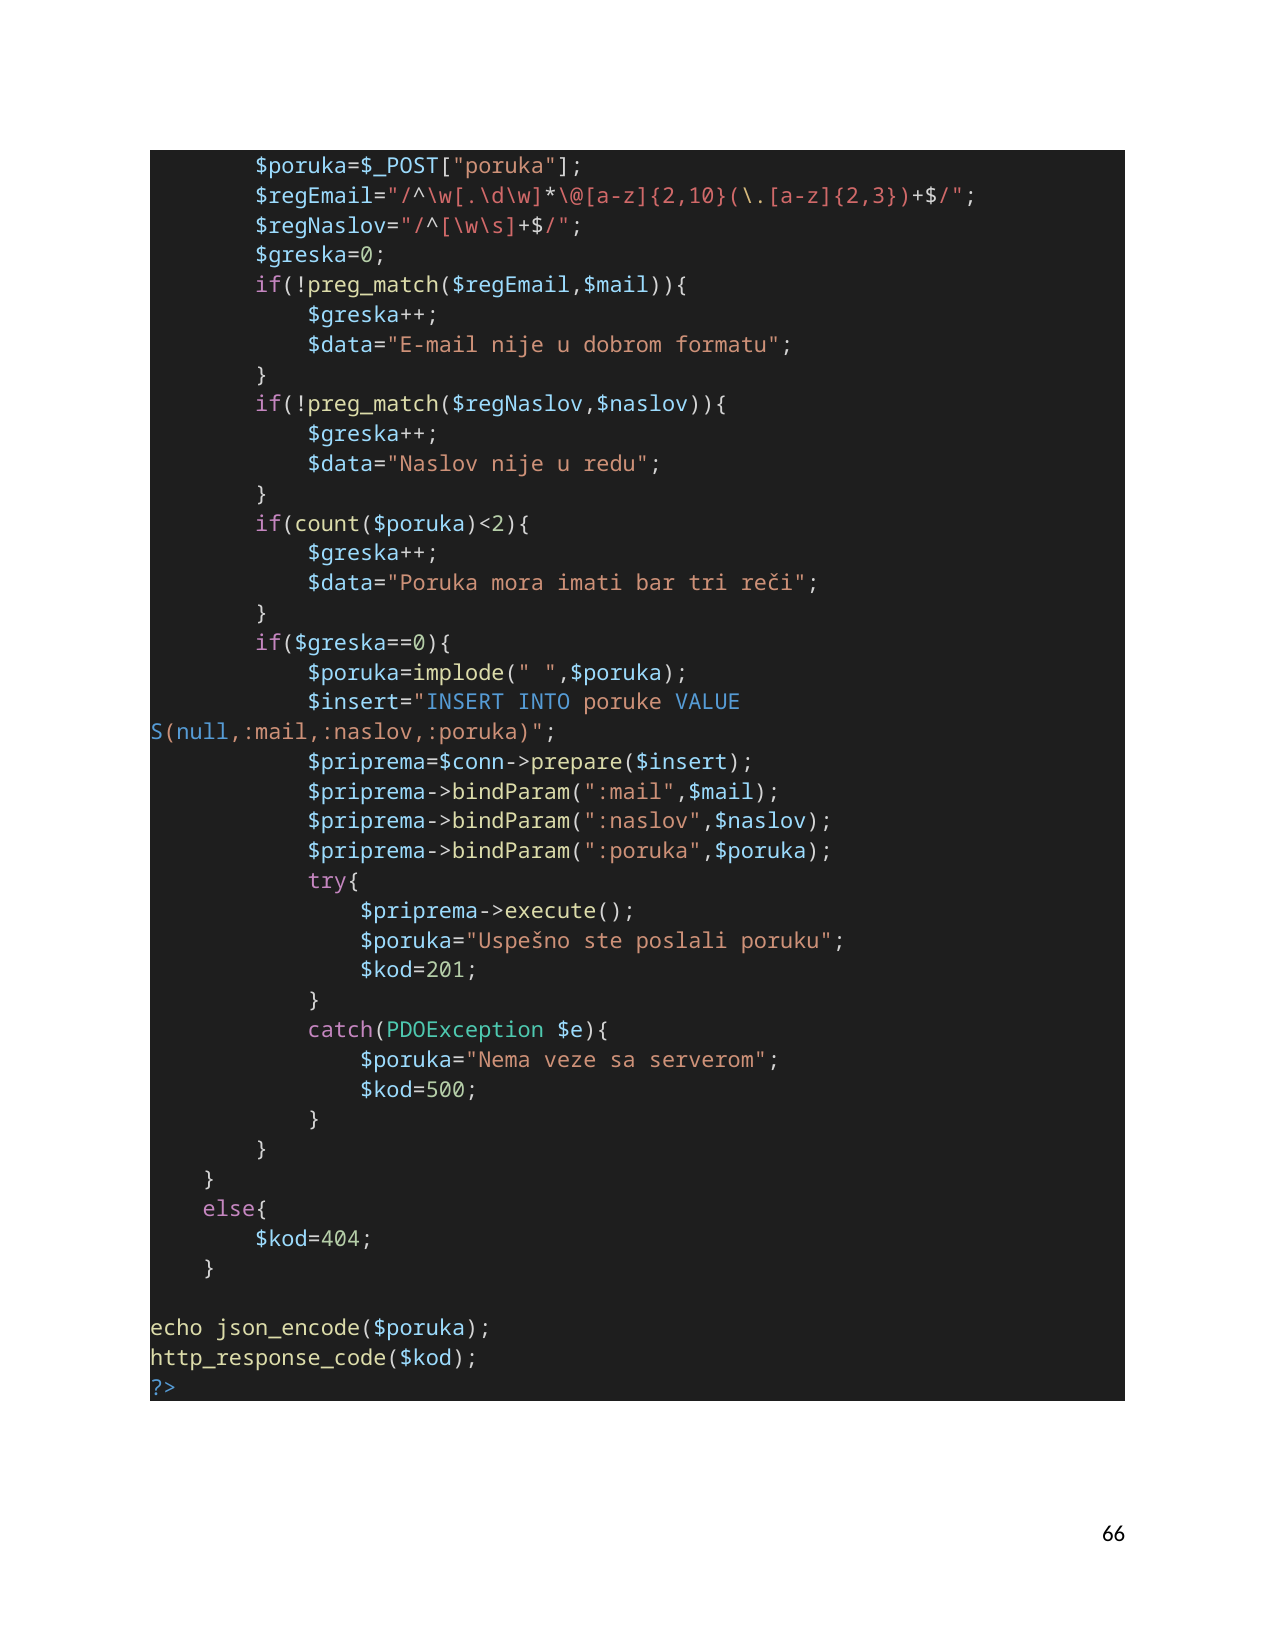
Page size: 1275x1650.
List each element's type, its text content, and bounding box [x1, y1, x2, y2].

text $insert="INSERT INTO poruke VALUES(null,:mail,:naslov,:poruka)"; [150, 686, 1125, 746]
text $priprema=$conn->prepare($insert); [150, 746, 1125, 776]
text $data="Poruka mora imati bar tri reči"; [150, 567, 1125, 597]
text else{ [150, 1193, 1125, 1222]
text $poruka="Uspešno ste poslali poruku"; [150, 924, 1125, 954]
text } [150, 597, 1125, 627]
text $data="Naslov nije u redu"; [150, 448, 1125, 478]
text $regEmail="/^\w[.\d\w]*\@[a-z]{2,10}(\.[a-z]{2,3})+$/"; [150, 180, 1125, 209]
text } [150, 1163, 1125, 1193]
text } [150, 1133, 1125, 1163]
text $data="E-mail nije u dobrom formatu"; [150, 329, 1125, 358]
text } [150, 478, 1125, 507]
text echo json_encode($poruka); [150, 1312, 1125, 1342]
text $poruka=$_POST["poruka"]; [150, 150, 1125, 180]
text $poruka="Nema veze sa serverom"; [150, 1044, 1125, 1073]
text http_response_code($kod); [150, 1342, 1125, 1371]
text try{ [150, 865, 1125, 895]
text catch(PDOException $e){ [150, 1014, 1125, 1044]
text $priprema->bindParam(":mail",$mail); [150, 776, 1125, 805]
text $kod=201; [150, 954, 1125, 984]
text $poruka=implode(" ",$poruka); [150, 656, 1125, 686]
text $kod=500; [150, 1073, 1125, 1103]
text } [150, 984, 1125, 1014]
text $priprema->bindParam(":poruka",$poruka); [150, 835, 1125, 865]
text if(!preg_match($regEmail,$mail)){ [150, 269, 1125, 299]
text $regNaslov="/^[\w\s]+$/"; [150, 209, 1125, 239]
text $kod=404; [150, 1222, 1125, 1252]
text if(count($poruka)<2){ [150, 507, 1125, 537]
text if(!preg_match($regNaslov,$naslov)){ [150, 388, 1125, 418]
text } [150, 358, 1125, 388]
text } [150, 1103, 1125, 1133]
text ?> [150, 1371, 1125, 1401]
text $greska++; [150, 418, 1125, 448]
text $greska=0; [150, 239, 1125, 269]
text if($greska==0){ [150, 627, 1125, 656]
text $priprema->bindParam(":naslov",$naslov); [150, 805, 1125, 835]
text } [150, 1252, 1125, 1282]
text $greska++; [150, 537, 1125, 567]
text $priprema->execute(); [150, 895, 1125, 924]
text $greska++; [150, 299, 1125, 329]
